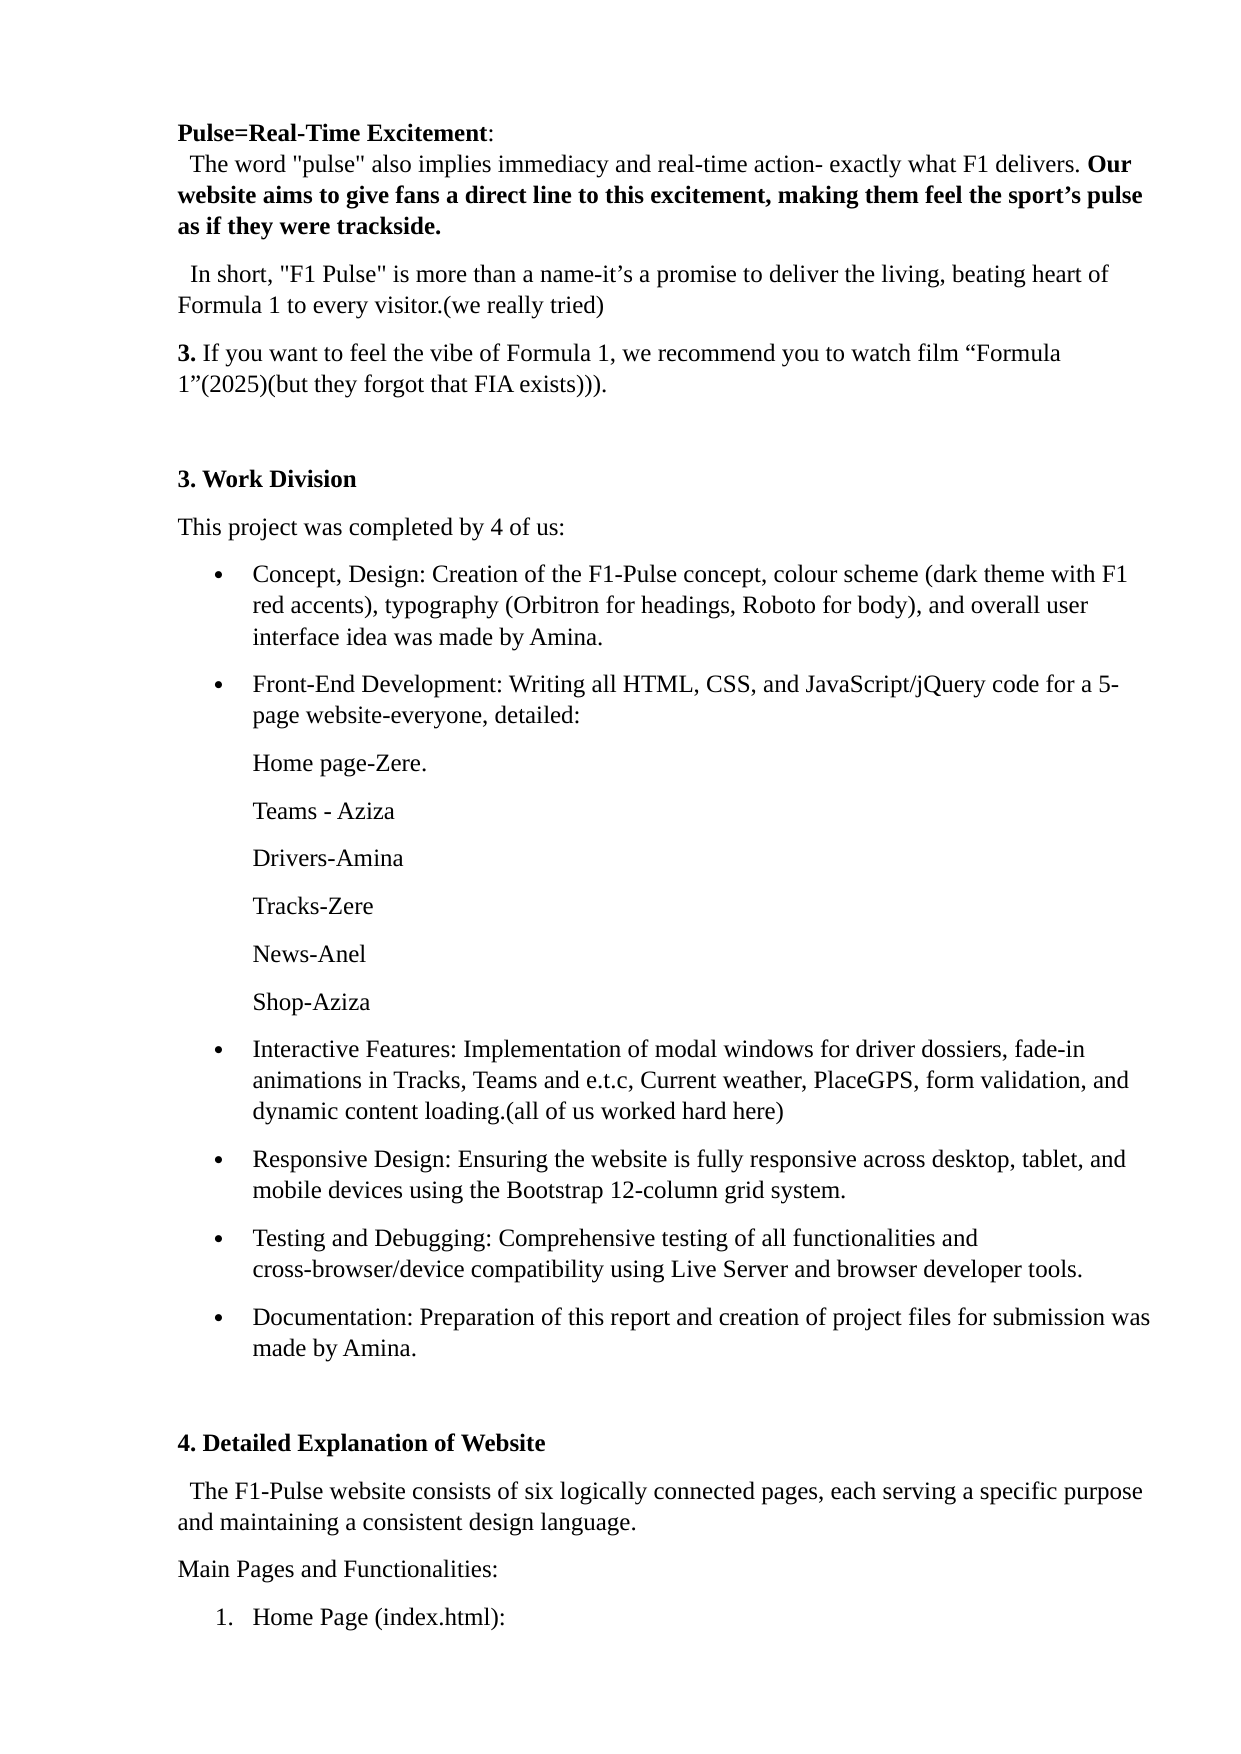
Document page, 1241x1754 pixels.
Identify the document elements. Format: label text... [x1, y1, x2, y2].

list Documentation: Preparation of this report and creation of project files for submission was made by Amina. [215, 1302, 1152, 1361]
text Tracks-Zere [252, 891, 1152, 920]
text The F1-Pulse website consists of six logically connected pages, each serving a specific purpose and maintaining a consistent design language. [177, 1476, 1152, 1536]
text Shop-Aziza [252, 987, 1152, 1015]
text Pulse=Real-Time Excitement: The word "pulse" also implies immediacy and real-time action- exactly what F1 delivers. Our website aims to give fans a direct line to this excitement, making them feel the sport’s pulse as if they were trackside. [177, 118, 1152, 240]
text 3. Work Division [177, 464, 1152, 493]
list Testing and Debugging: Comprehensive testing of all functionalities and cross-browser/device compatibility using Live Server and browser developer tools. [215, 1223, 1152, 1283]
text Teams - Aziza [252, 796, 1152, 824]
text Drivers-Amina [252, 843, 1152, 872]
text 3. If you want to feel the vibe of Formula 1, we recommend you to watch film “Formula 1”(2025)(but they forgot that FIA exists))). [177, 338, 1152, 397]
text In short, "F1 Pulse" is more than a name-it’s a promise to deliver the living, beating heart of Formula 1 to every visitor.(we really tried) [177, 259, 1152, 319]
text 4. Detailed Explanation of Website [177, 1428, 1152, 1457]
list Responsive Design: Ensuring the website is fully responsive across desktop, tablet, and mobile devices using the Bootstrap 12-column grid system. [215, 1144, 1152, 1204]
text News-Anel [252, 939, 1152, 968]
text Main Pages and Functionalities: [177, 1554, 1152, 1583]
list Home Page (index.html): [215, 1602, 1152, 1631]
text This project was completed by 4 of us: [177, 512, 1152, 541]
list Interactive Features: Implementation of modal windows for driver dossiers, fade-in animations in Tracks, Teams and e.t.c, Current weather, PlaceGPS, form validation, and dynamic content loading.(all of us worked hard here) [215, 1034, 1152, 1125]
list Front-End Development: Writing all HTML, CSS, and JavaScript/jQuery code for a 5-page website-everyone, detailed: [215, 669, 1152, 729]
text Home page-Zere. [252, 748, 1152, 777]
list Concept, Design: Creation of the F1-Pulse concept, colour scheme (dark theme with F1 red accents), typography (Orbitron for headings, Roboto for body), and overall user interface idea was made by Amina. [215, 559, 1152, 650]
